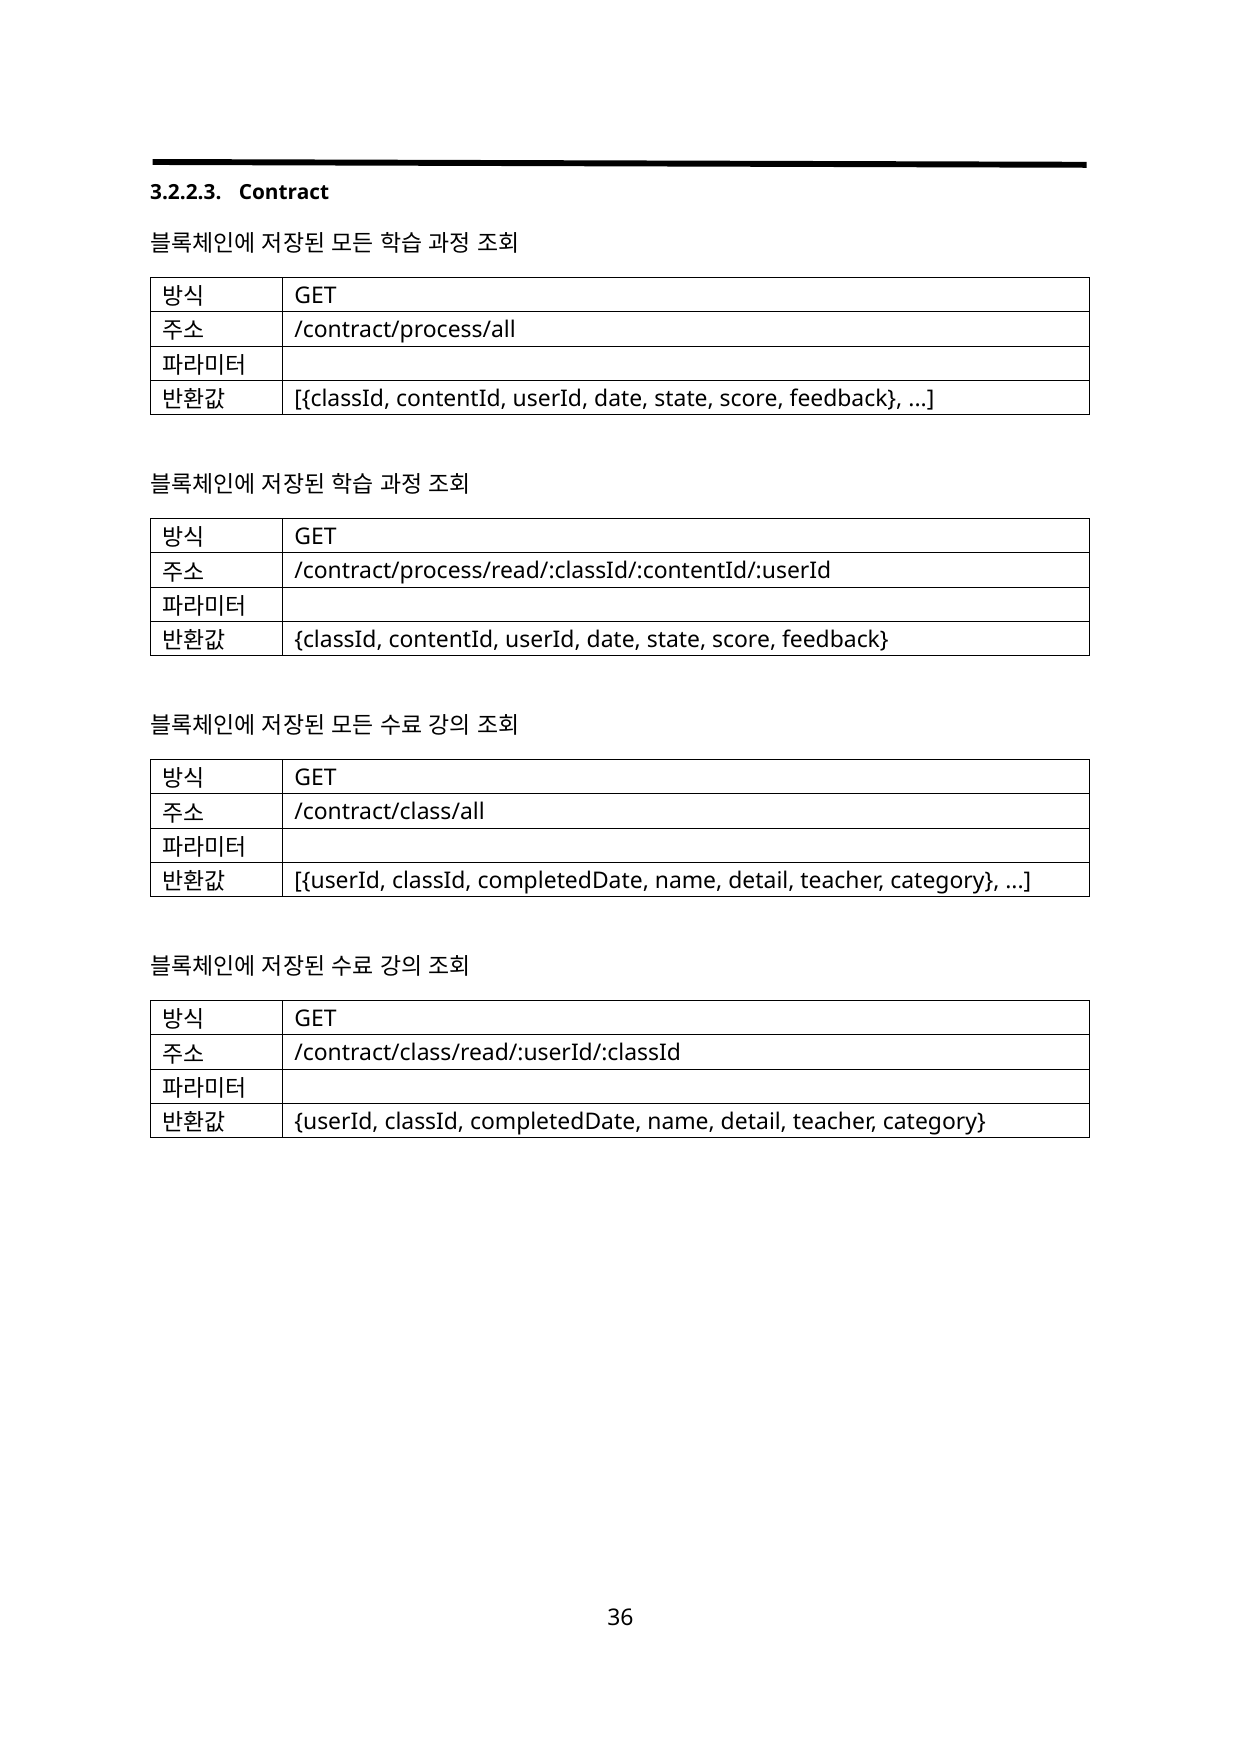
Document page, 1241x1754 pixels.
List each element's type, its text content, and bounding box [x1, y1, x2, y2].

table_cell 반환값 [151, 863, 282, 896]
table_cell [283, 347, 1089, 380]
table_header 방식 [151, 760, 282, 793]
table_cell 파라미터 [151, 588, 282, 621]
table_cell [{classId, contentId, userId, date, state, score, feedback}, ...] [283, 381, 1089, 414]
table_cell 주소 [151, 1035, 282, 1069]
table_header 방식 [151, 1001, 282, 1034]
table_cell 주소 [151, 312, 282, 346]
text 블록체인에 저장된 수료 강의 조회 [150, 948, 1090, 981]
table_header GET [283, 278, 1089, 311]
table_cell 파라미터 [151, 1070, 282, 1103]
table_cell /contract/process/all [283, 312, 1089, 346]
subtitle Contract [150, 177, 1090, 206]
table_cell 반환값 [151, 381, 282, 414]
table_cell /contract/class/read/:userId/:classId [283, 1035, 1089, 1069]
table_cell [283, 1070, 1089, 1103]
table_header GET [283, 760, 1089, 793]
table_cell 반환값 [151, 622, 282, 655]
table_cell 주소 [151, 553, 282, 587]
table_cell 반환값 [151, 1104, 282, 1137]
table_cell /contract/class/all [283, 794, 1089, 828]
table_cell {classId, contentId, userId, date, state, score, feedback} [283, 622, 1089, 655]
text 블록체인에 저장된 학습 과정 조회 [150, 466, 1090, 499]
text 블록체인에 저장된 모든 수료 강의 조회 [150, 707, 1090, 740]
table_header GET [283, 1001, 1089, 1034]
table_cell {userId, classId, completedDate, name, detail, teacher, category} [283, 1104, 1089, 1137]
table_cell 파라미터 [151, 347, 282, 380]
table_header 방식 [151, 278, 282, 311]
text 블록체인에 저장된 모든 학습 과정 조회 [150, 224, 1090, 258]
table_header GET [283, 519, 1089, 552]
table_cell /contract/process/read/:classId/:contentId/:userId [283, 553, 1089, 587]
table_header 방식 [151, 519, 282, 552]
table_cell 파라미터 [151, 829, 282, 862]
table_cell [{userId, classId, completedDate, name, detail, teacher, category}, ...] [283, 863, 1089, 896]
table_cell 주소 [151, 794, 282, 828]
table_cell [283, 829, 1089, 862]
table_cell [283, 588, 1089, 621]
